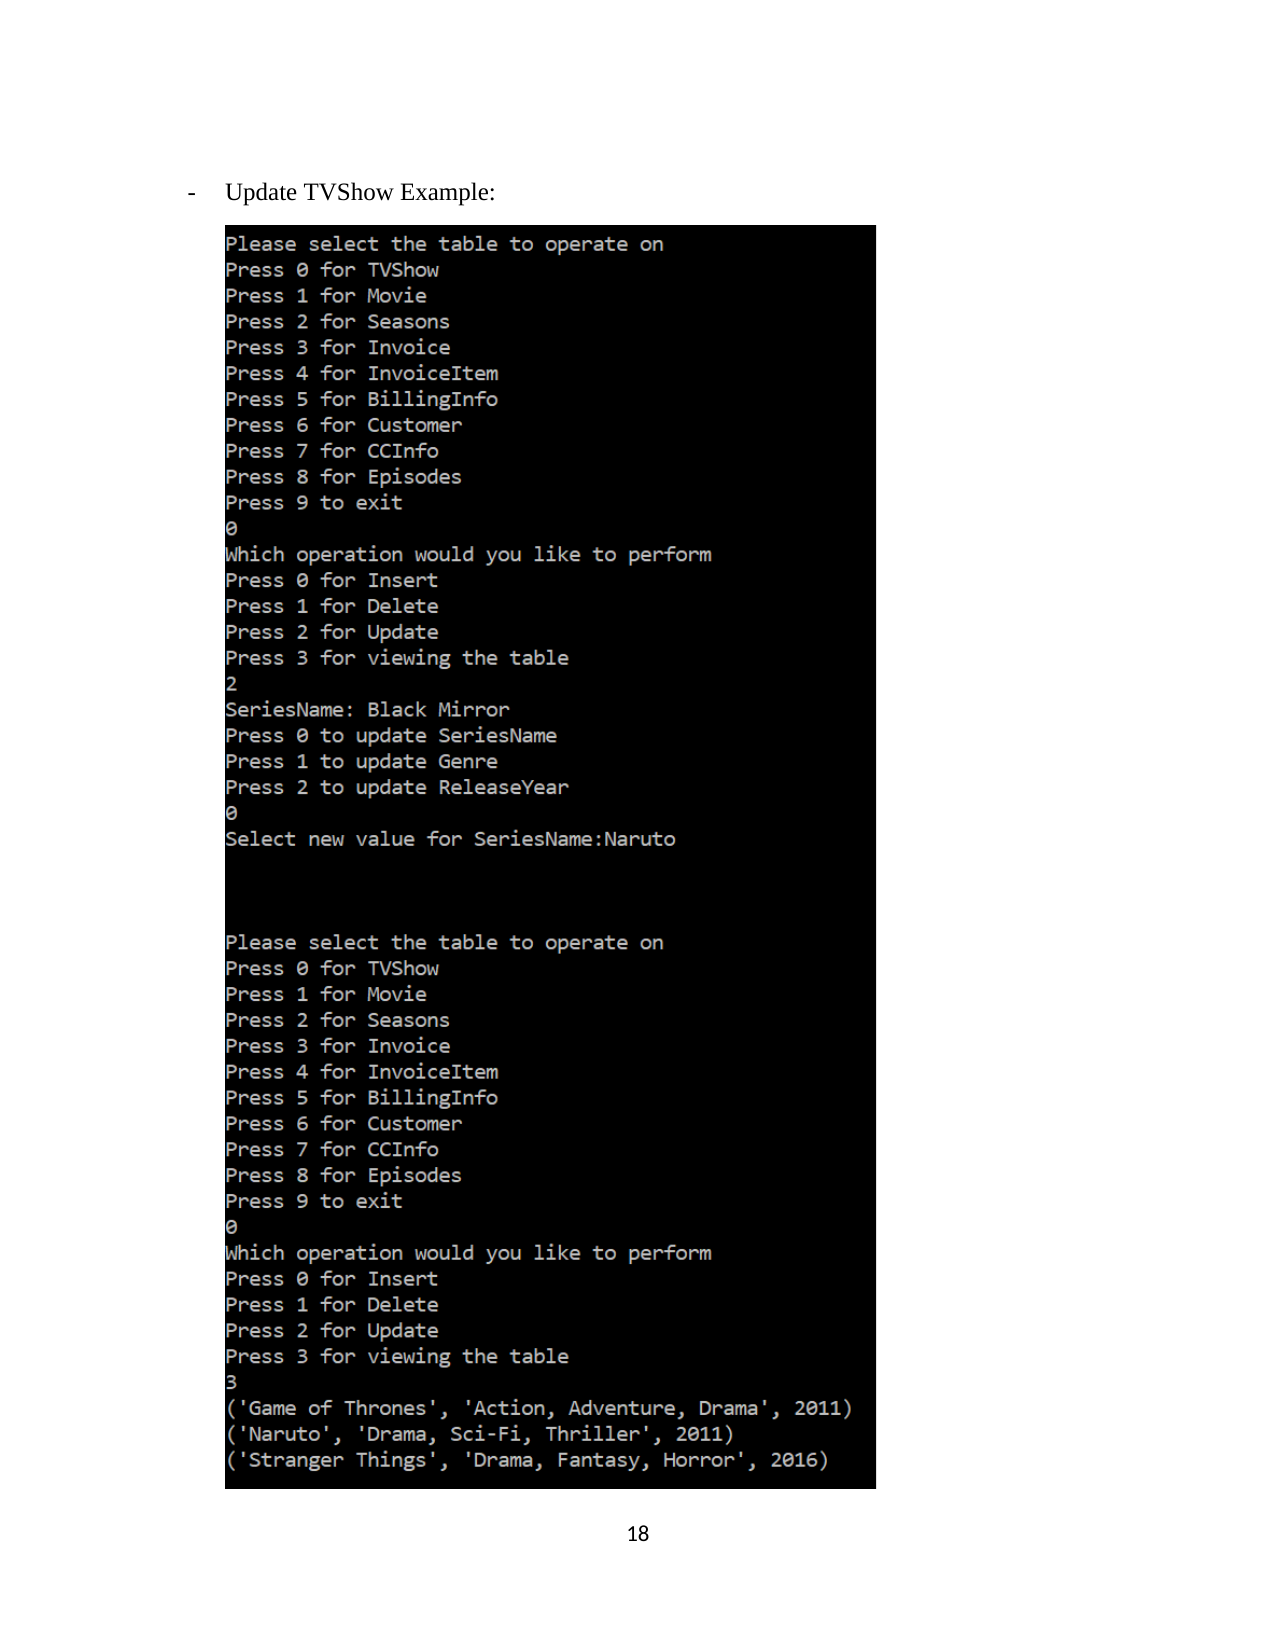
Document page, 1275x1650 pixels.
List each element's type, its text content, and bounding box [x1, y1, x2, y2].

picture [225, 225, 877, 1489]
list Update TVShow Example: [187, 177, 1125, 206]
